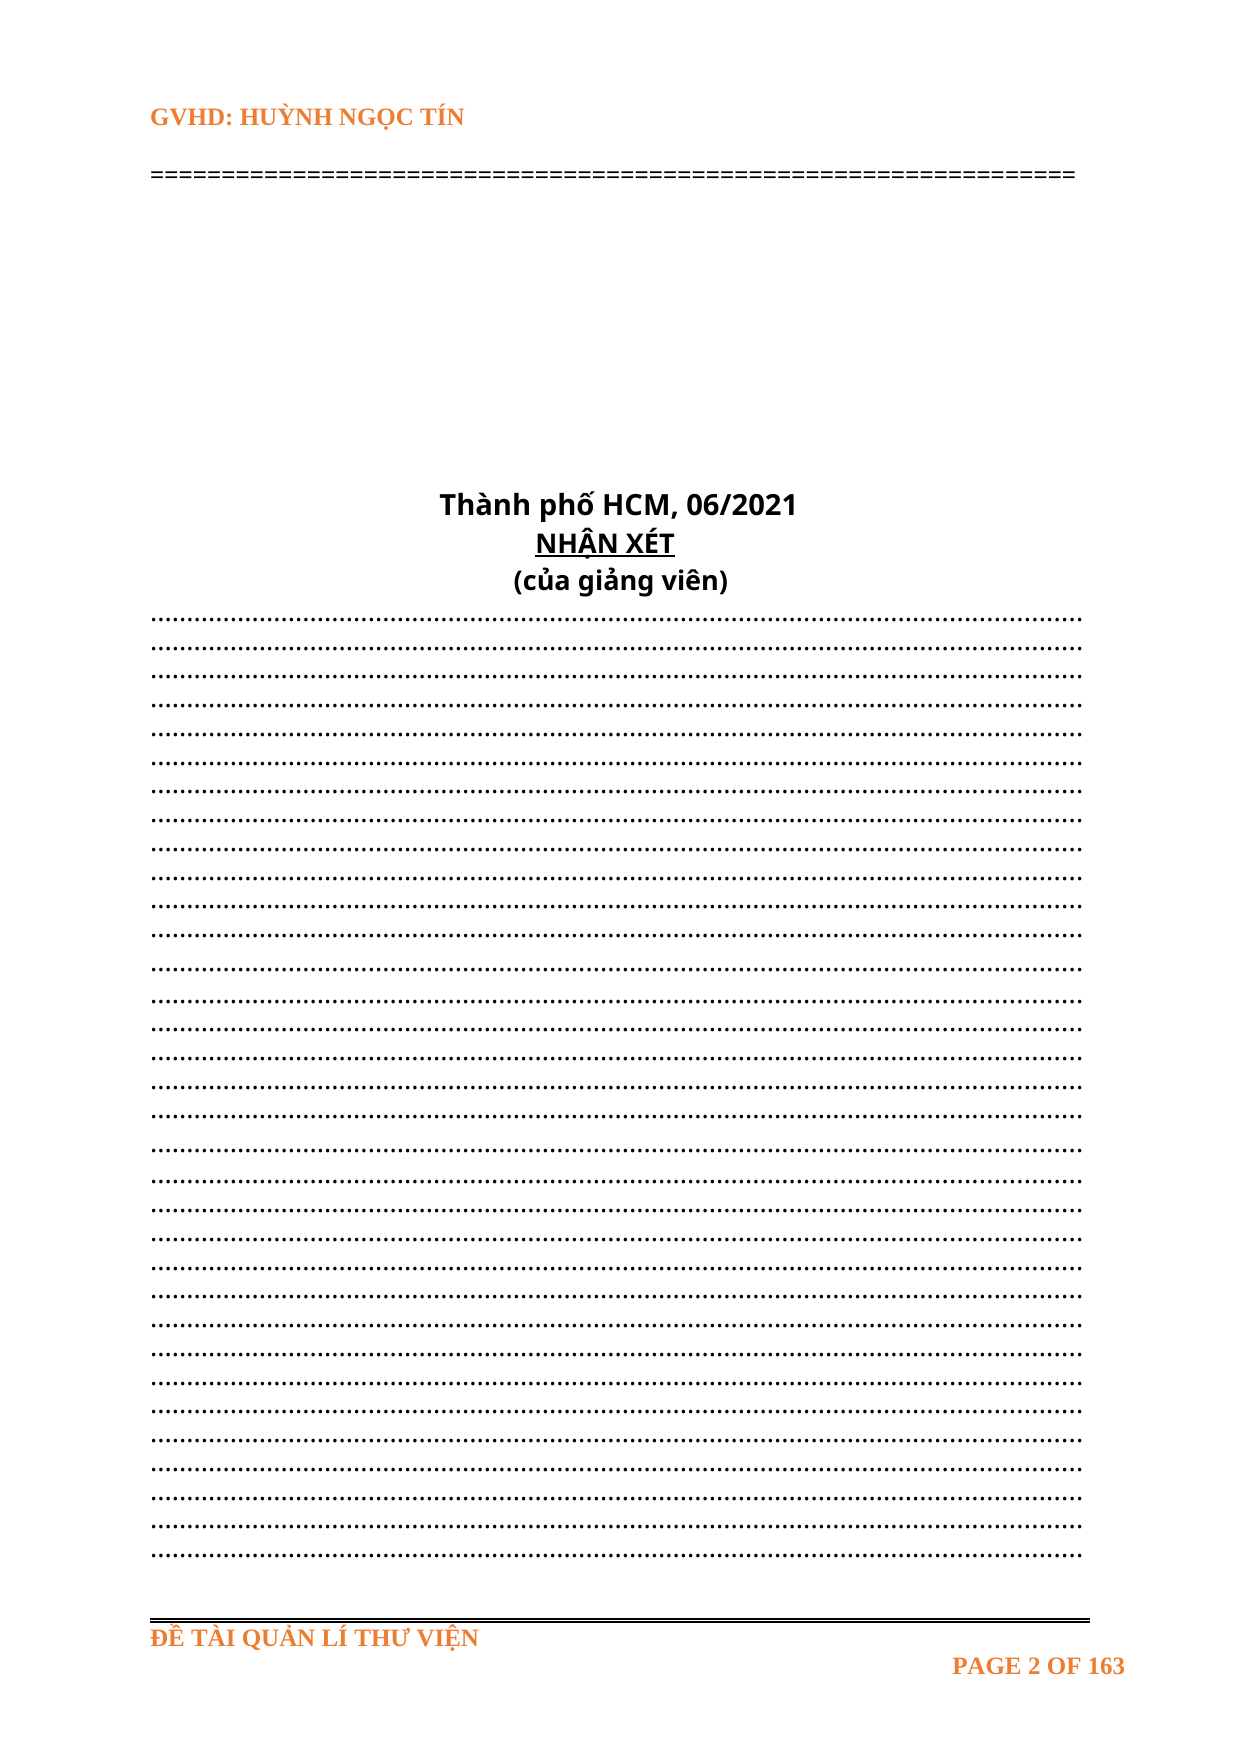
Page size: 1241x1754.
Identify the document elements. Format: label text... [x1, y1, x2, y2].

text NHẬN XÉT [225, 524, 1087, 561]
text (của giảng viên) [225, 561, 1087, 598]
text Thành phố HCM, 06/2021 [150, 484, 1087, 524]
